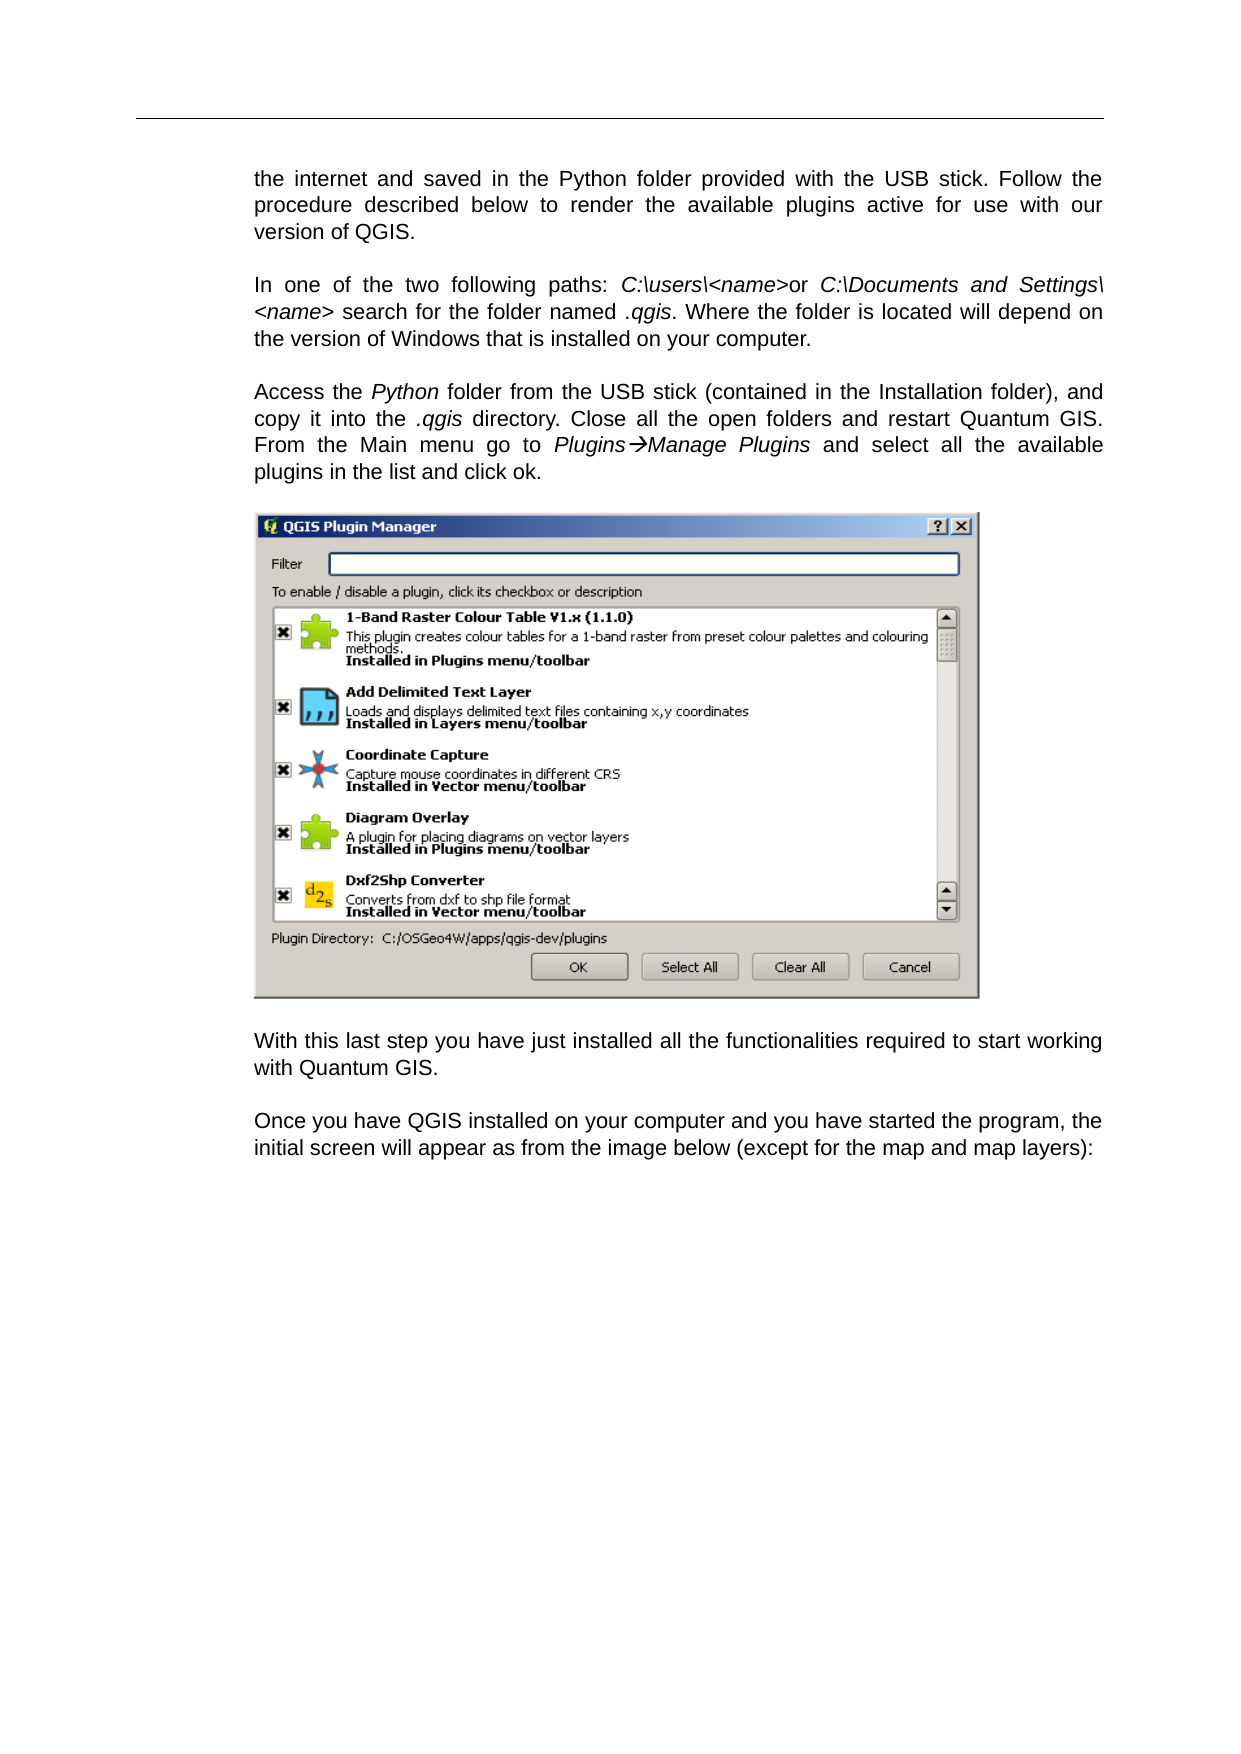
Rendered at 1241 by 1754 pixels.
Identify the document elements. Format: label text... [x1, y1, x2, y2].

text In one of the two following paths: C:\users\<name>or C:\Documents and Settings\<name> search for the folder named .qgis. Where the folder is located will depend on the version of Windows that is installed on your computer. [254, 272, 1104, 351]
text Access the Python folder from the USB stick (contained in the Installation folder), and copy it into the .qgis directory. Close all the open folders and restart Quantum GIS. From the Main menu go to PluginsManage Plugins and select all the available plugins in the list and click ok. [254, 379, 1104, 484]
text With this last step you have just installed all the functionalities required to start working with Quantum GIS. [254, 1028, 1104, 1079]
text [254, 165, 1104, 244]
text Once you have QGIS installed on your computer and you have started the program, the initial screen will appear as from the image below (except for the map and map layers): [254, 1108, 1104, 1159]
picture [253, 512, 980, 1000]
